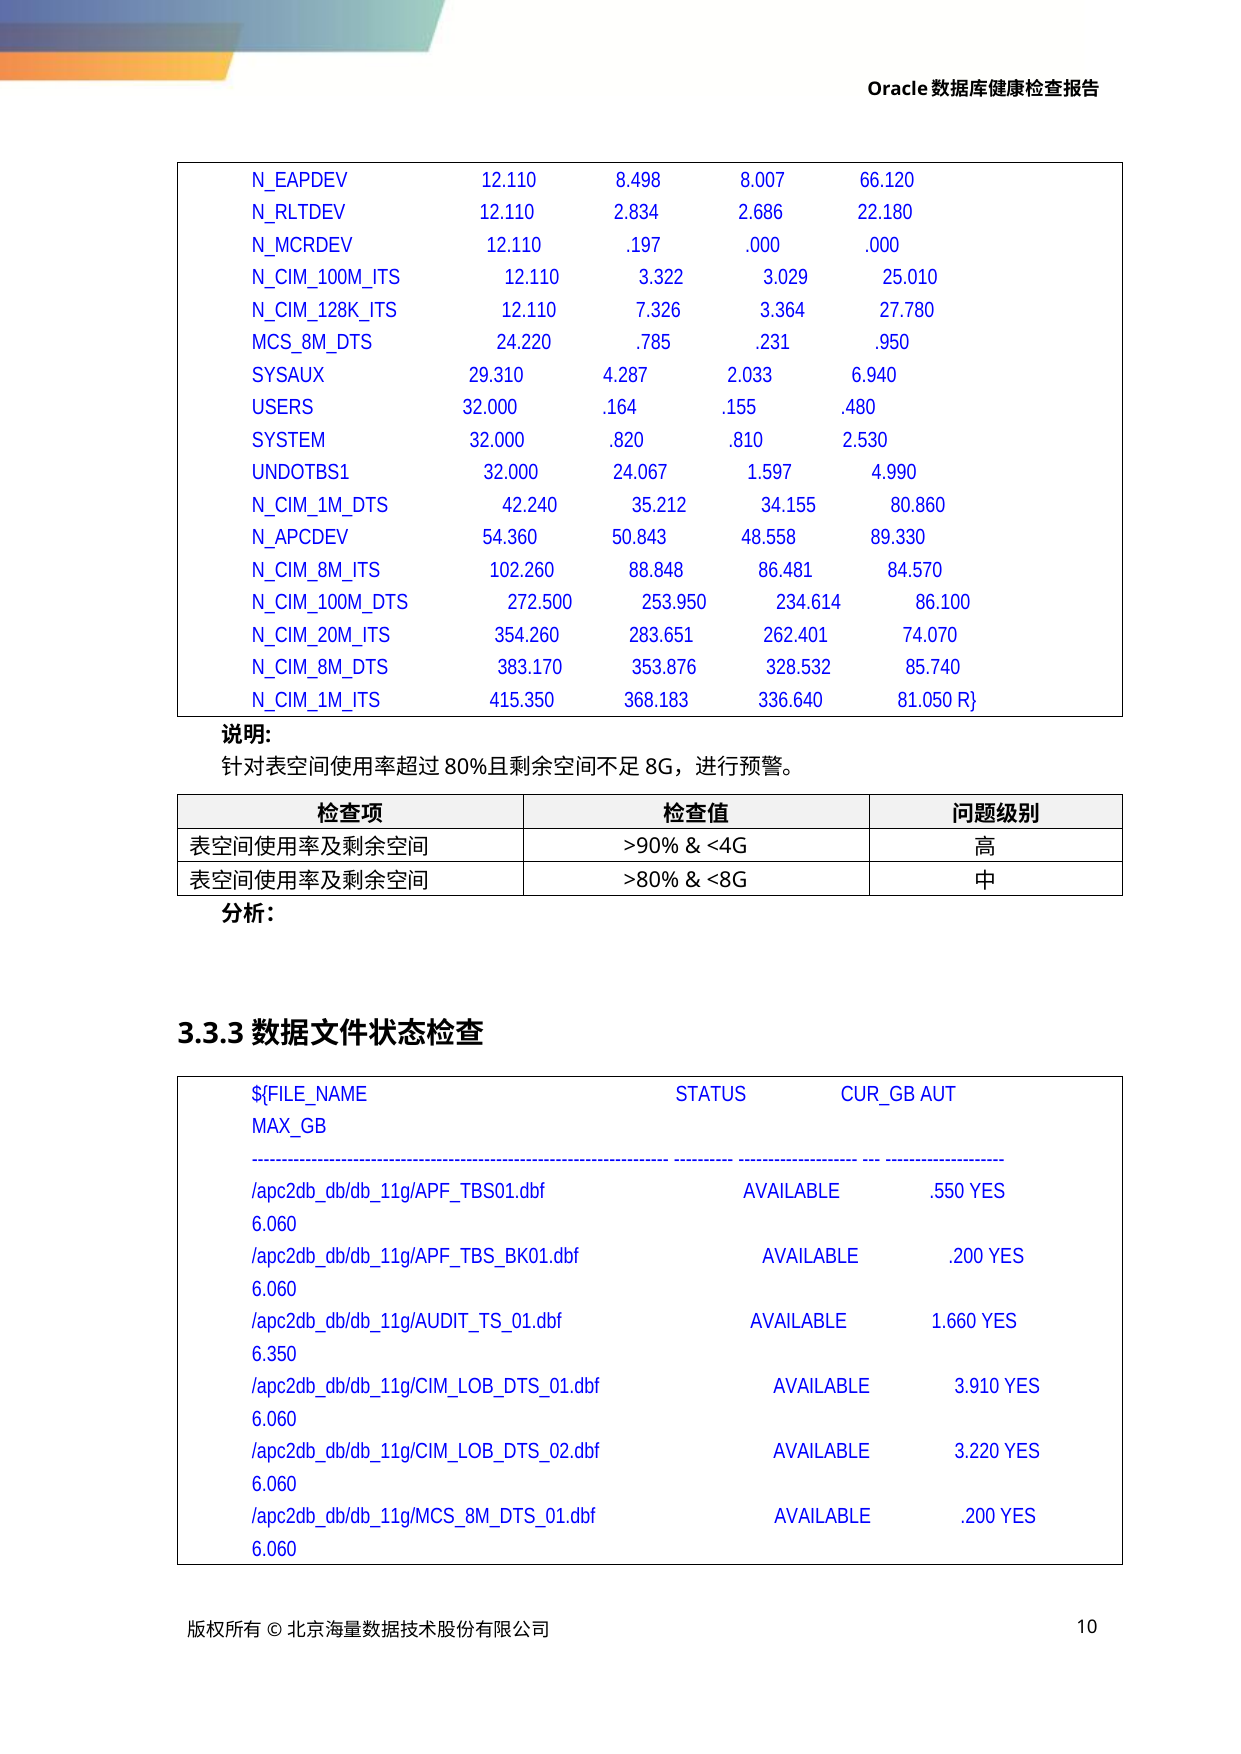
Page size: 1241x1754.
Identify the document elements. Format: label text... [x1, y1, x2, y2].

picture [0, 0, 1085, 96]
text 说明: [177, 717, 1100, 749]
table_cell >80% & <8G [524, 862, 869, 895]
text 针对表空间使用率超过80%且剩余空间不足8G，进行预警。 [177, 749, 1100, 782]
table_cell 表空间使用率及剩余空间 [178, 862, 523, 895]
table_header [178, 1077, 1122, 1564]
table_header 检查项 [178, 795, 523, 828]
table_header 问题级别 [870, 795, 1122, 828]
picture [1009, 83, 1016, 96]
table_cell 表空间使用率及剩余空间 [178, 829, 523, 861]
table_cell 中 [870, 862, 1122, 895]
text 数据文件状态检查 [177, 998, 1122, 1063]
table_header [178, 163, 1122, 716]
picture [972, 83, 980, 96]
table_cell 高 [870, 829, 1122, 861]
picture [935, 86, 944, 96]
table_header 检查值 [524, 795, 869, 828]
text 分析： [177, 896, 1100, 928]
picture [992, 82, 996, 95]
table_cell >90% & <4G [524, 829, 869, 861]
